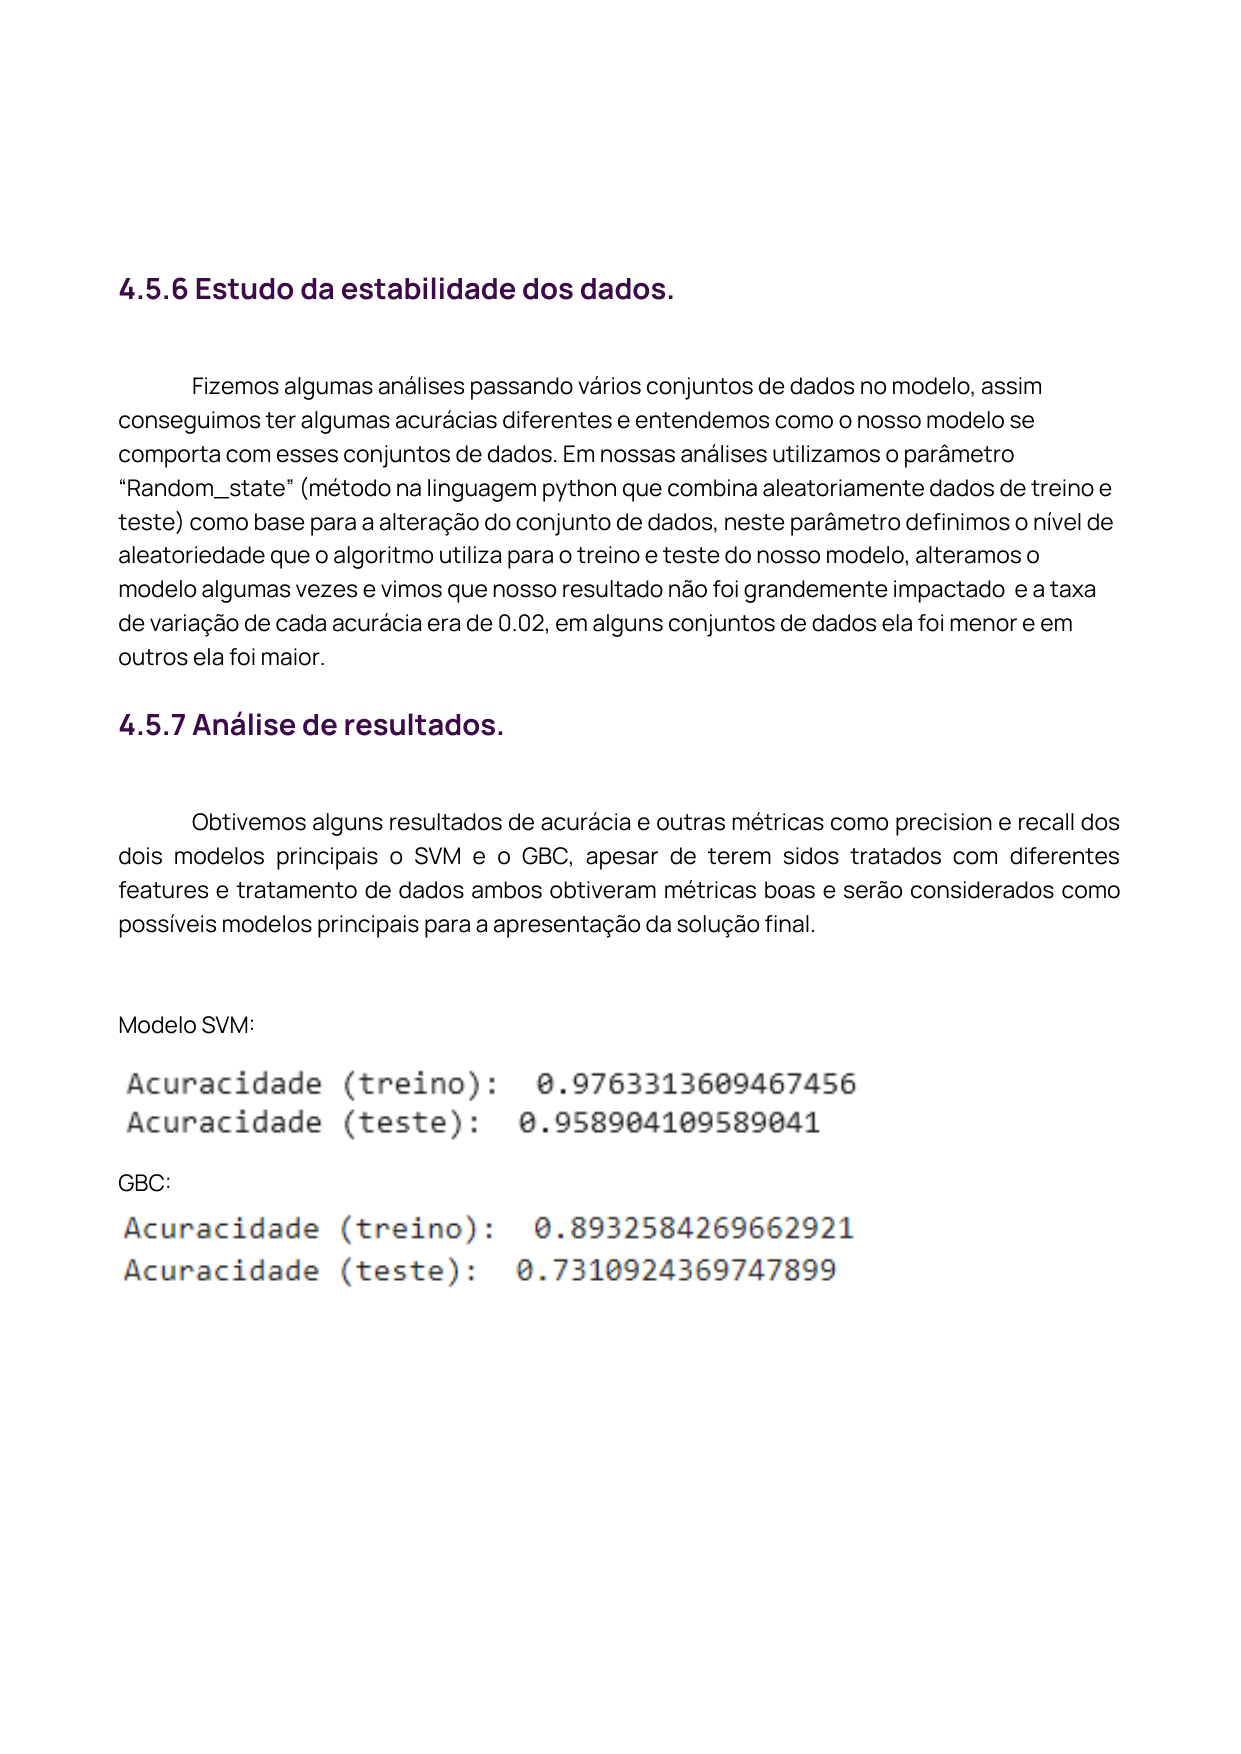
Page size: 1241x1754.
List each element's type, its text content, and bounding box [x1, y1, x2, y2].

picture [118, 1201, 864, 1297]
text Modelo SVM: [118, 1008, 1122, 1040]
subtitle 4.5.7 Análise de resultados. [118, 704, 1122, 744]
subtitle 4.5.6 Estudo da estabilidade dos dados. [118, 268, 1122, 308]
text Obtivemos alguns resultados de acurácia e outras métricas como precision e recall dos dois modelos principais o SVM e o GBC, apesar de terem sidos tratados com diferentes features e tratamento de dados ambos obtiveram métricas boas e serão considerados como possíveis modelos principais para a apresentação da solução final. [118, 806, 1122, 939]
picture [118, 1059, 871, 1149]
text Fizemos algumas análises passando vários conjuntos de dados no modelo, assim conseguimos ter algumas acurácias diferentes e entendemos como o nosso modelo se comporta com esses conjuntos de dados. Em nossas análises utilizamos o parâmetro “Random_state” (método na linguagem python que combina aleatoriamente dados de treino e teste) como base para a alteração do conjunto de dados, neste parâmetro definimos o nível de aleatoriedade que o algoritmo utiliza para o treino e teste do nosso modelo, alteramos o modelo algumas vezes e vimos que nosso resultado não foi grandemente impactado e a taxa de variação de cada acurácia era de 0.02, em alguns conjuntos de dados ela foi menor e em outros ela foi maior. [118, 370, 1122, 672]
